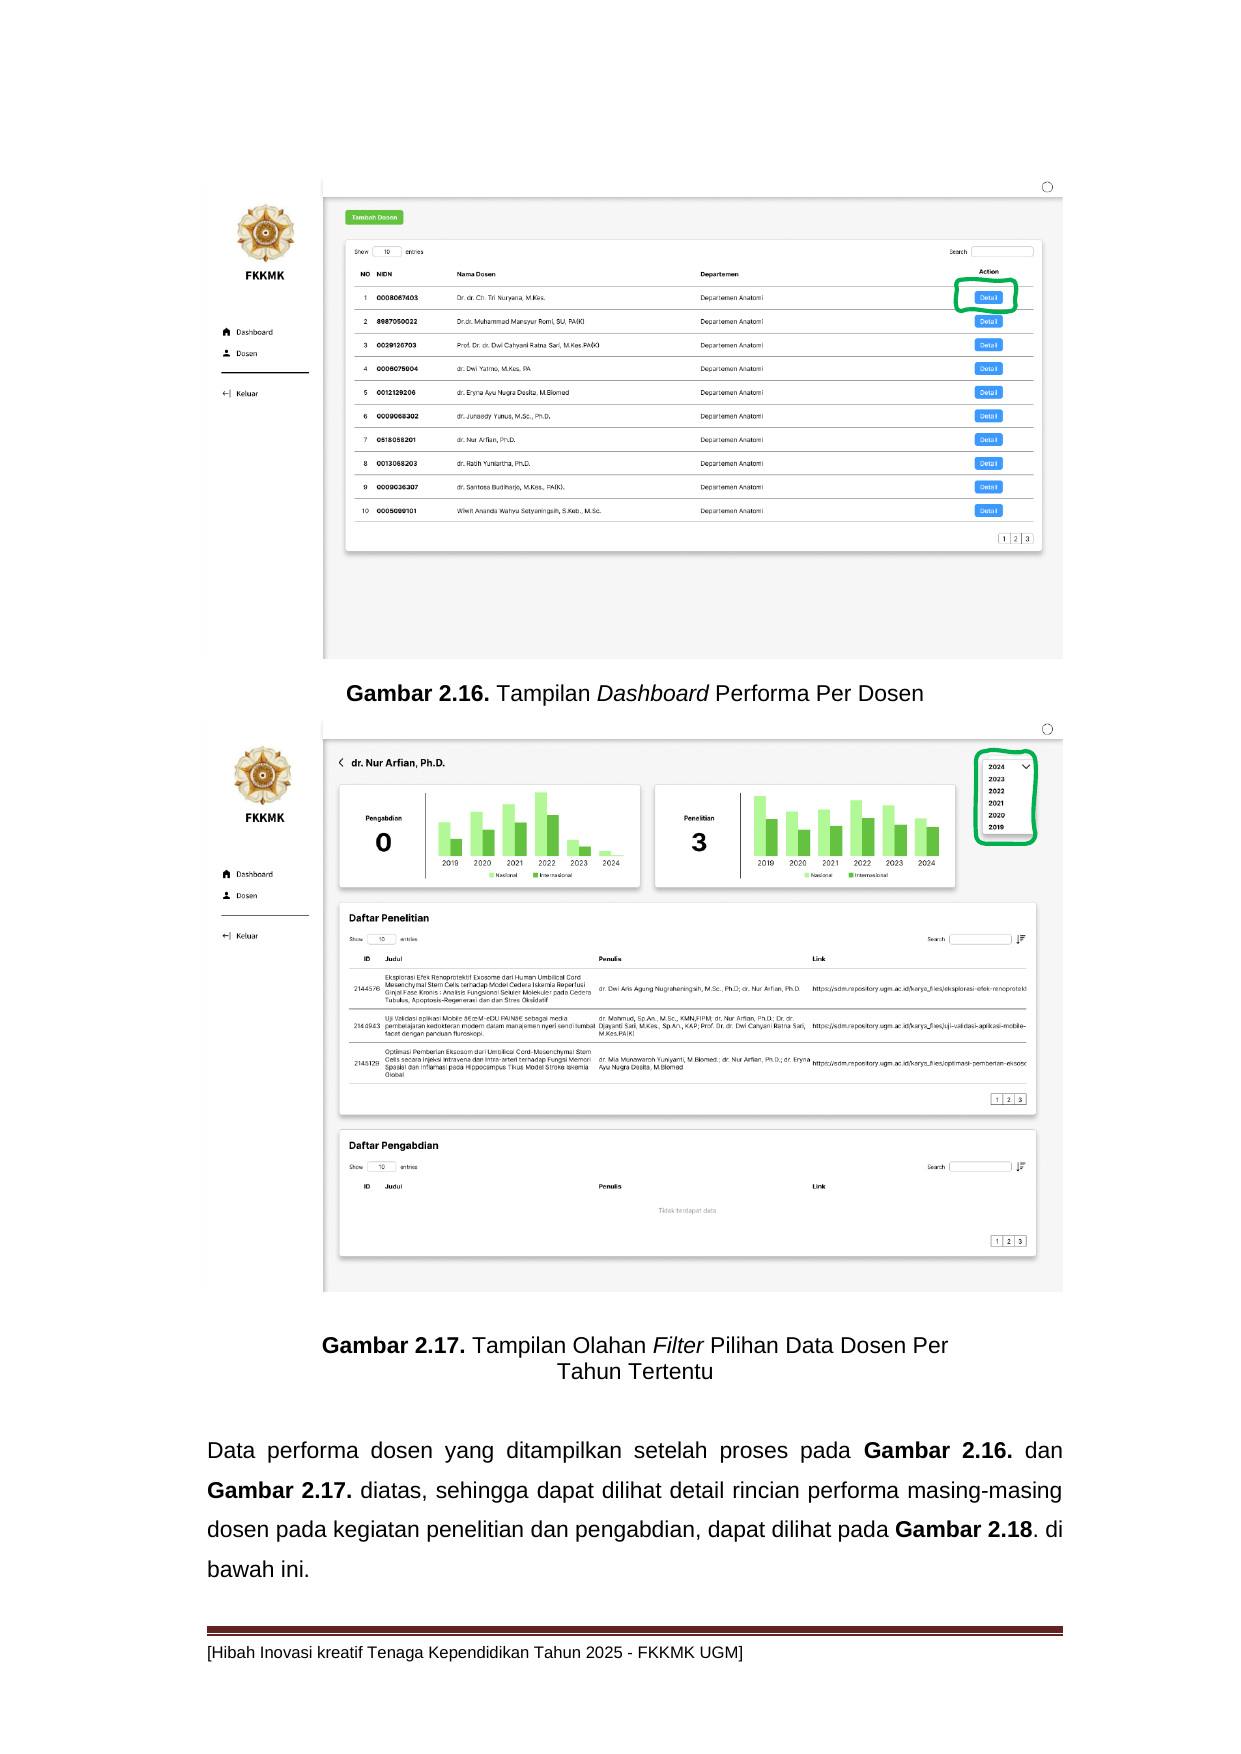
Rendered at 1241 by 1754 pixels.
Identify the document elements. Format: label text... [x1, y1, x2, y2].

picture [206, 720, 1063, 1292]
text Data performa dosen yang ditampilkan setelah proses pada Gambar 2.16. dan Gambar 2.17. diatas, sehingga dapat dilihat detail rincian performa masing-masing dosen pada kegiatan penelitian dan pengabdian, dapat dilihat pada Gambar 2.18. di bawah ini. [207, 1437, 1063, 1582]
text Gambar 2.16. Tampilan Dashboard Performa Per Dosen [207, 680, 1063, 707]
text Gambar 2.17. Tampilan Olahan Filter Pilihan Data Dosen Per [207, 1332, 1063, 1358]
picture [206, 177, 1063, 659]
text Tahun Tertentu [207, 1358, 1063, 1384]
